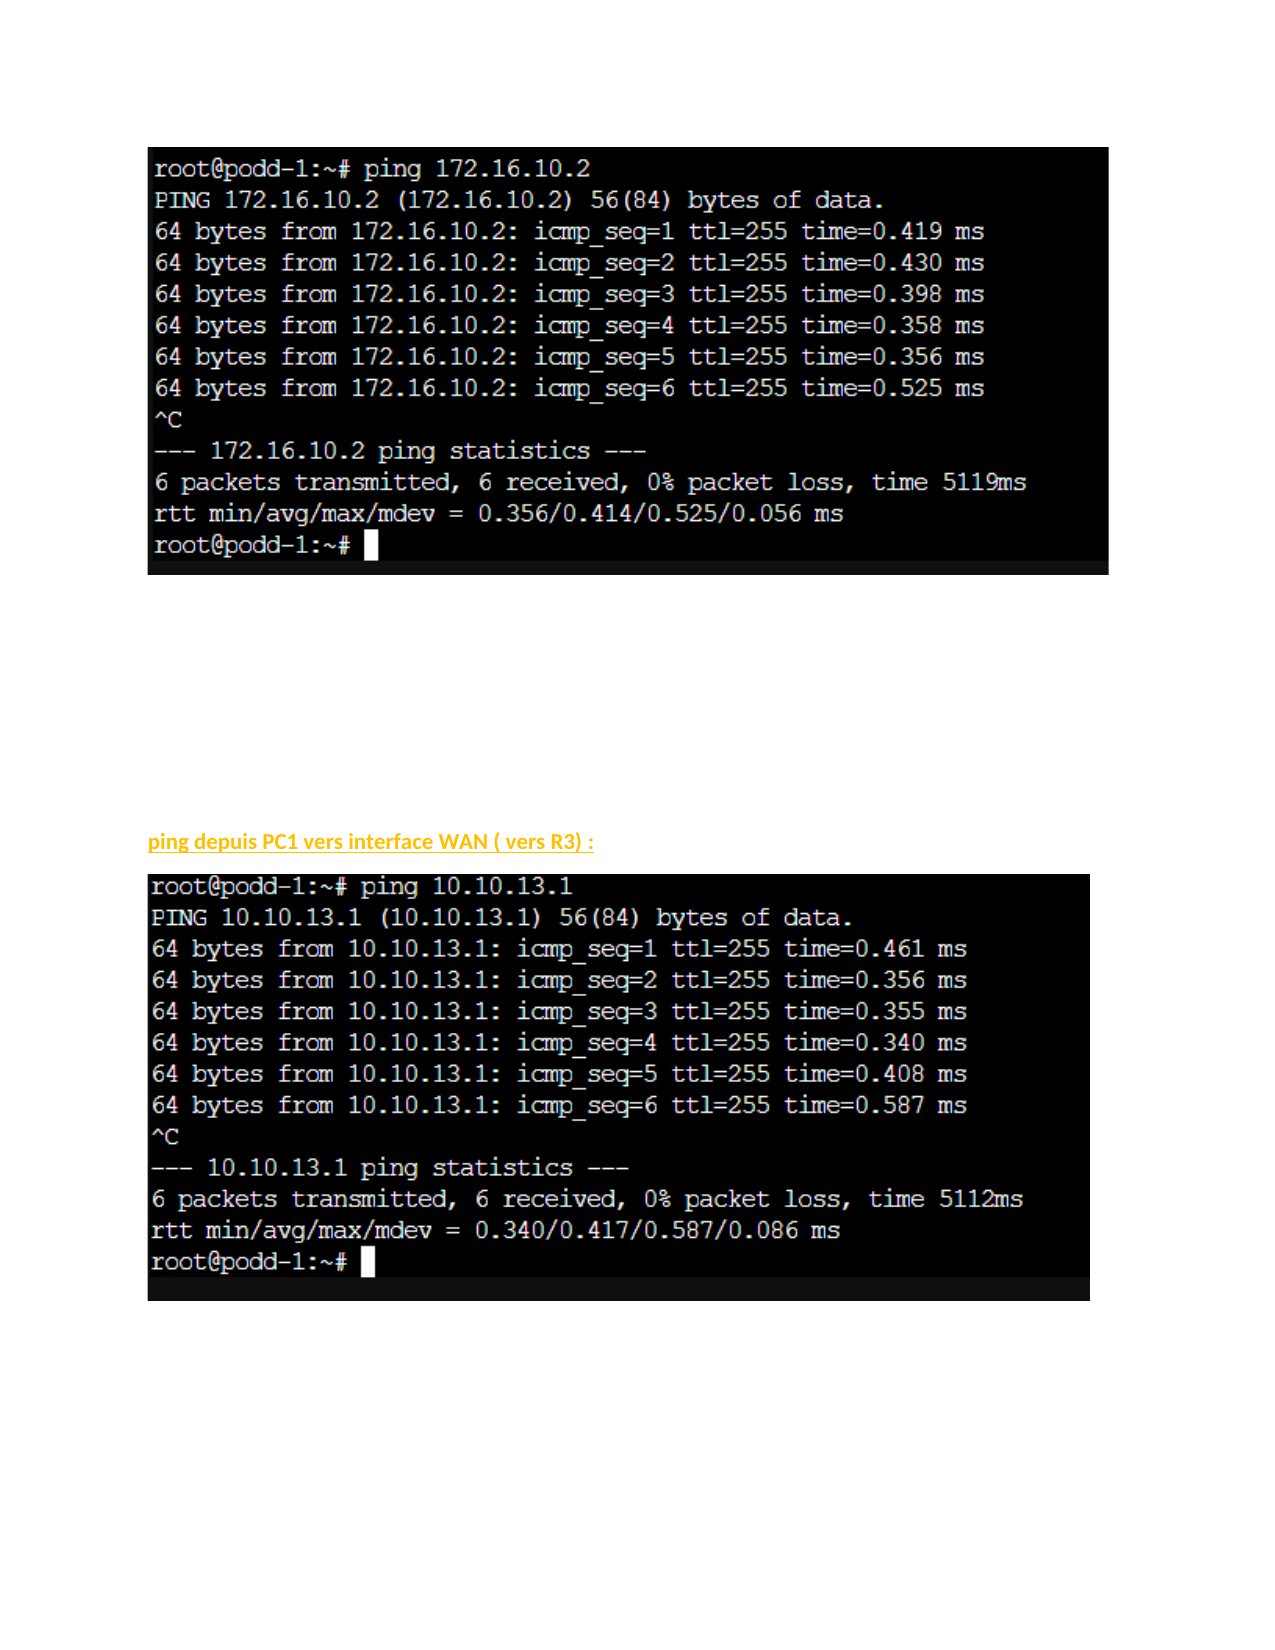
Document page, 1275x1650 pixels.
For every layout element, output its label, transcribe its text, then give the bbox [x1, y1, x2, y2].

picture [147, 147, 1109, 575]
picture [147, 874, 1090, 1301]
text ping depuis PC1 vers interface WAN ( vers R3) : [148, 827, 1127, 855]
